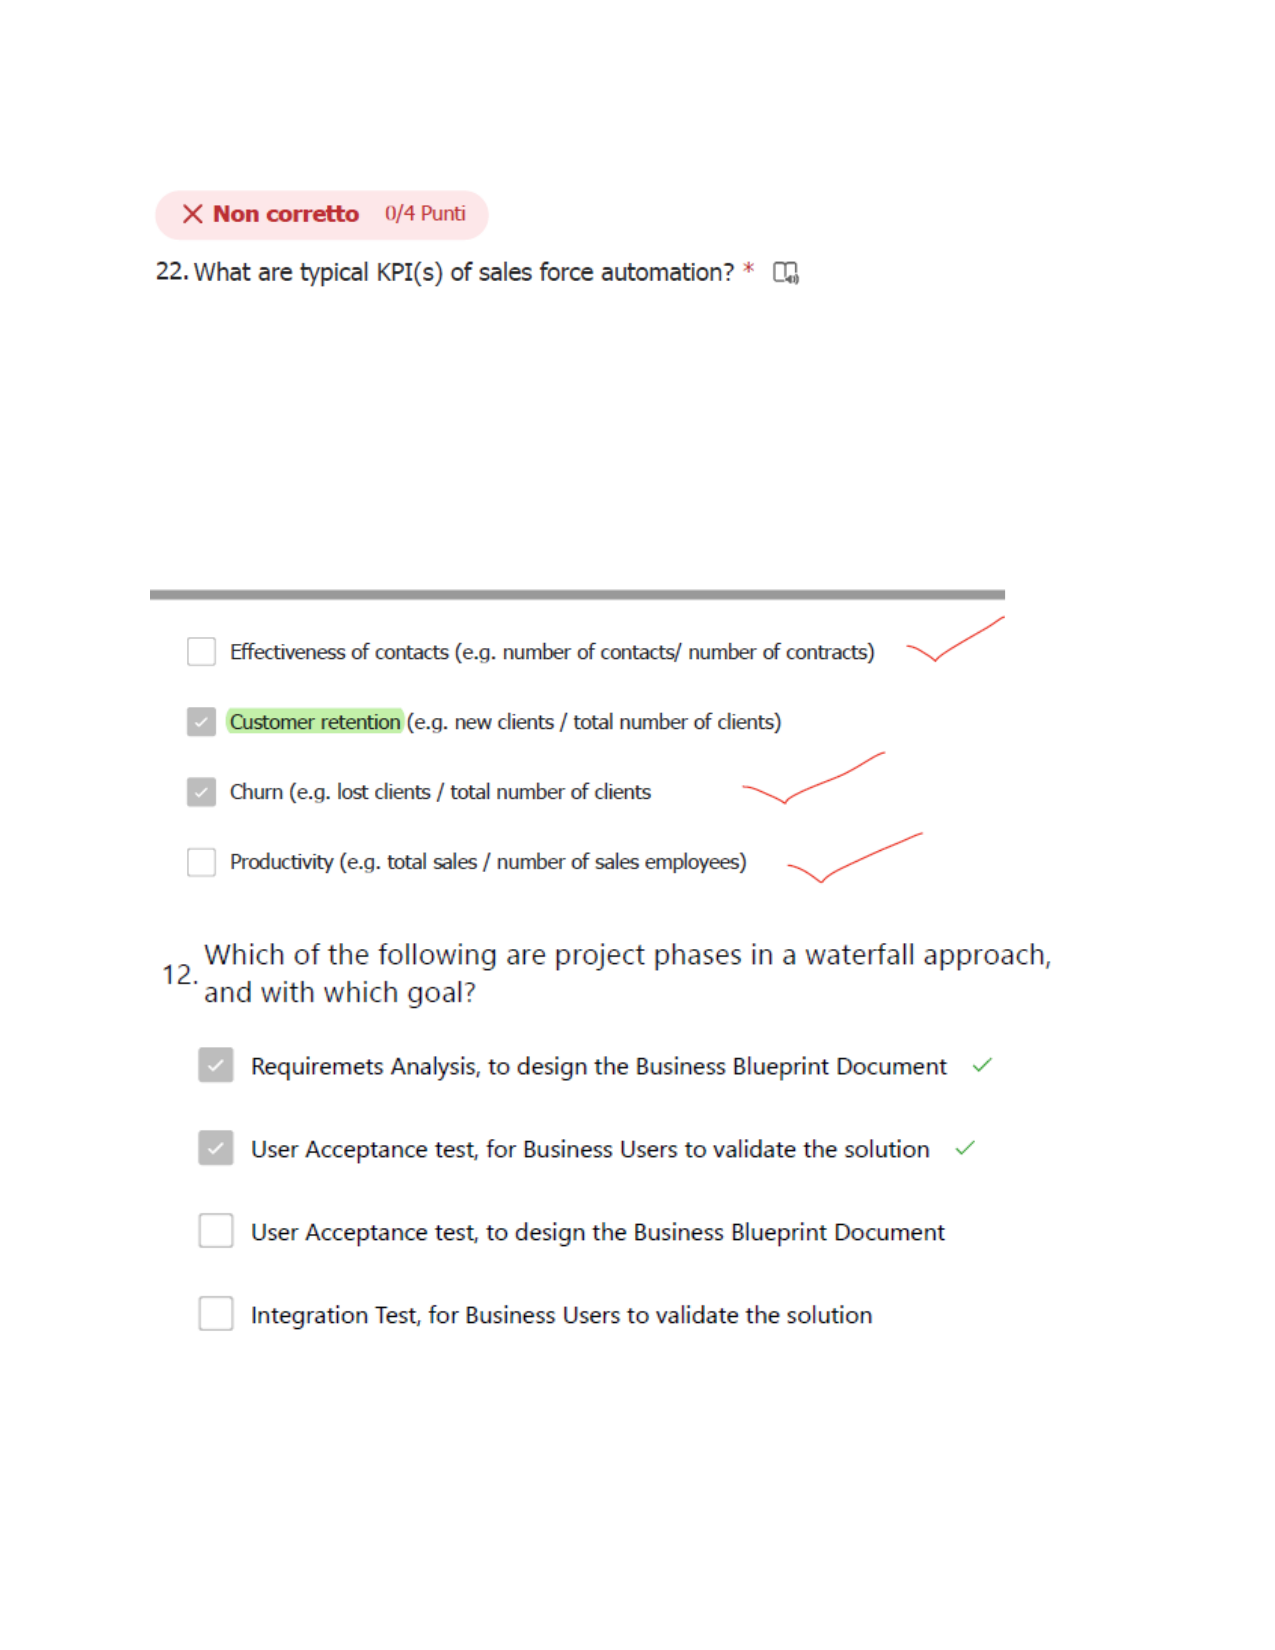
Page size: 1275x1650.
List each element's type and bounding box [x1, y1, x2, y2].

picture [150, 150, 1006, 903]
picture [150, 921, 1081, 1364]
